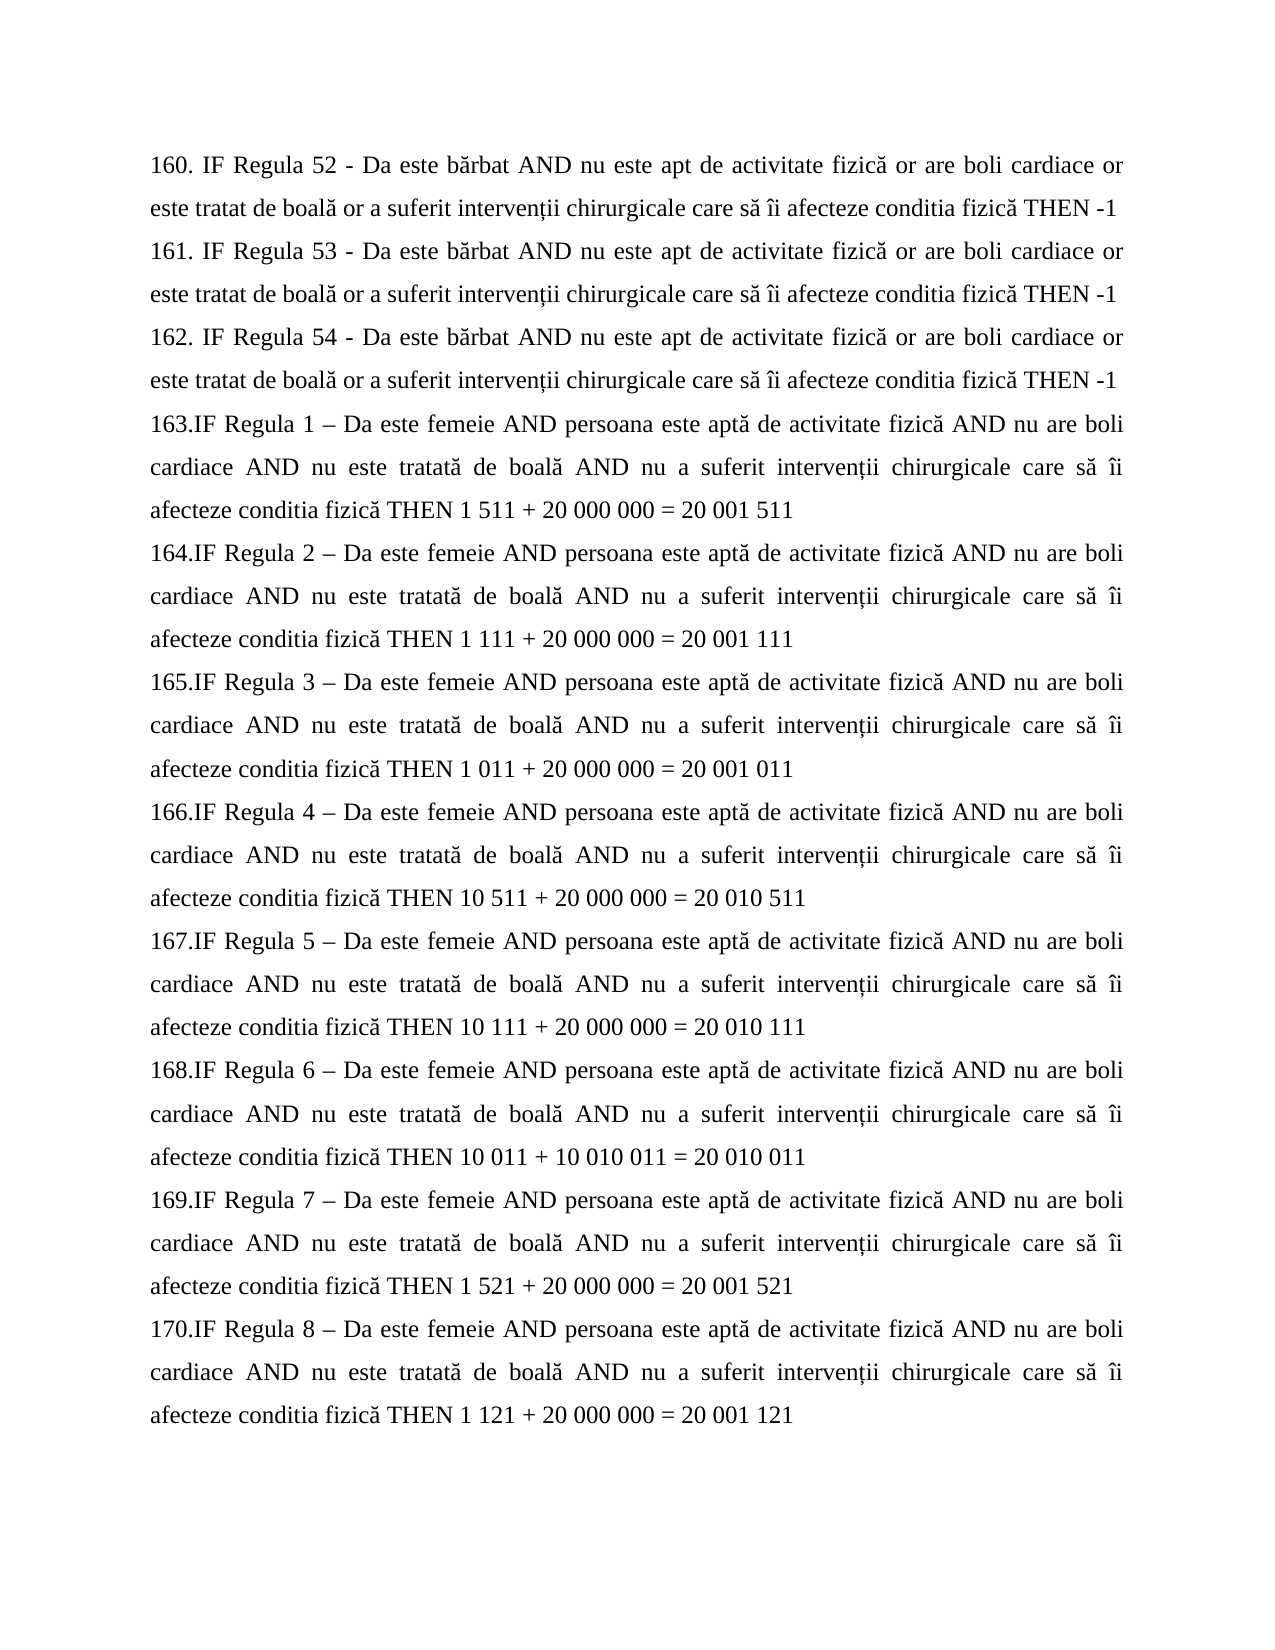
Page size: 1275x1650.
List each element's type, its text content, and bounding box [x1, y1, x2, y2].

text 161. IF Regula 53 - Da este bărbat AND nu este apt de activitate fizică or are boli cardiace or este tratat de boală or a suferit intervenții chirurgicale care să îi afecteze conditia fizică THEN -1 [150, 236, 1125, 308]
text 162. IF Regula 54 - Da este bărbat AND nu este apt de activitate fizică or are boli cardiace or este tratat de boală or a suferit intervenții chirurgicale care să îi afecteze conditia fizică THEN -1 [150, 322, 1125, 394]
text 166.IF Regula 4 – Da este femeie AND persoana este aptă de activitate fizică AND nu are boli cardiace AND nu este tratată de boală AND nu a suferit intervenții chirurgicale care să îi afecteze conditia fizică THEN 10 511 + 20 000 000 = 20 010 511 [150, 797, 1125, 912]
text 168.IF Regula 6 – Da este femeie AND persoana este aptă de activitate fizică AND nu are boli cardiace AND nu este tratată de boală AND nu a suferit intervenții chirurgicale care să îi afecteze conditia fizică THEN 10 011 + 10 010 011 = 20 010 011 [150, 1056, 1125, 1171]
text 164.IF Regula 2 – Da este femeie AND persoana este aptă de activitate fizică AND nu are boli cardiace AND nu este tratată de boală AND nu a suferit intervenții chirurgicale care să îi afecteze conditia fizică THEN 1 111 + 20 000 000 = 20 001 111 [150, 538, 1125, 653]
text 167.IF Regula 5 – Da este femeie AND persoana este aptă de activitate fizică AND nu are boli cardiace AND nu este tratată de boală AND nu a suferit intervenții chirurgicale care să îi afecteze conditia fizică THEN 10 111 + 20 000 000 = 20 010 111 [150, 926, 1125, 1041]
text 169.IF Regula 7 – Da este femeie AND persoana este aptă de activitate fizică AND nu are boli cardiace AND nu este tratată de boală AND nu a suferit intervenții chirurgicale care să îi afecteze conditia fizică THEN 1 521 + 20 000 000 = 20 001 521 [150, 1185, 1125, 1300]
text 165.IF Regula 3 – Da este femeie AND persoana este aptă de activitate fizică AND nu are boli cardiace AND nu este tratată de boală AND nu a suferit intervenții chirurgicale care să îi afecteze conditia fizică THEN 1 011 + 20 000 000 = 20 001 011 [150, 667, 1125, 782]
text 160. IF Regula 52 - Da este bărbat AND nu este apt de activitate fizică or are boli cardiace or este tratat de boală or a suferit intervenții chirurgicale care să îi afecteze conditia fizică THEN -1 [150, 150, 1125, 222]
text 170.IF Regula 8 – Da este femeie AND persoana este aptă de activitate fizică AND nu are boli cardiace AND nu este tratată de boală AND nu a suferit intervenții chirurgicale care să îi afecteze conditia fizică THEN 1 121 + 20 000 000 = 20 001 121 [150, 1314, 1125, 1429]
text 163.IF Regula 1 – Da este femeie AND persoana este aptă de activitate fizică AND nu are boli cardiace AND nu este tratată de boală AND nu a suferit intervenții chirurgicale care să îi afecteze conditia fizică THEN 1 511 + 20 000 000 = 20 001 511 [150, 409, 1125, 524]
